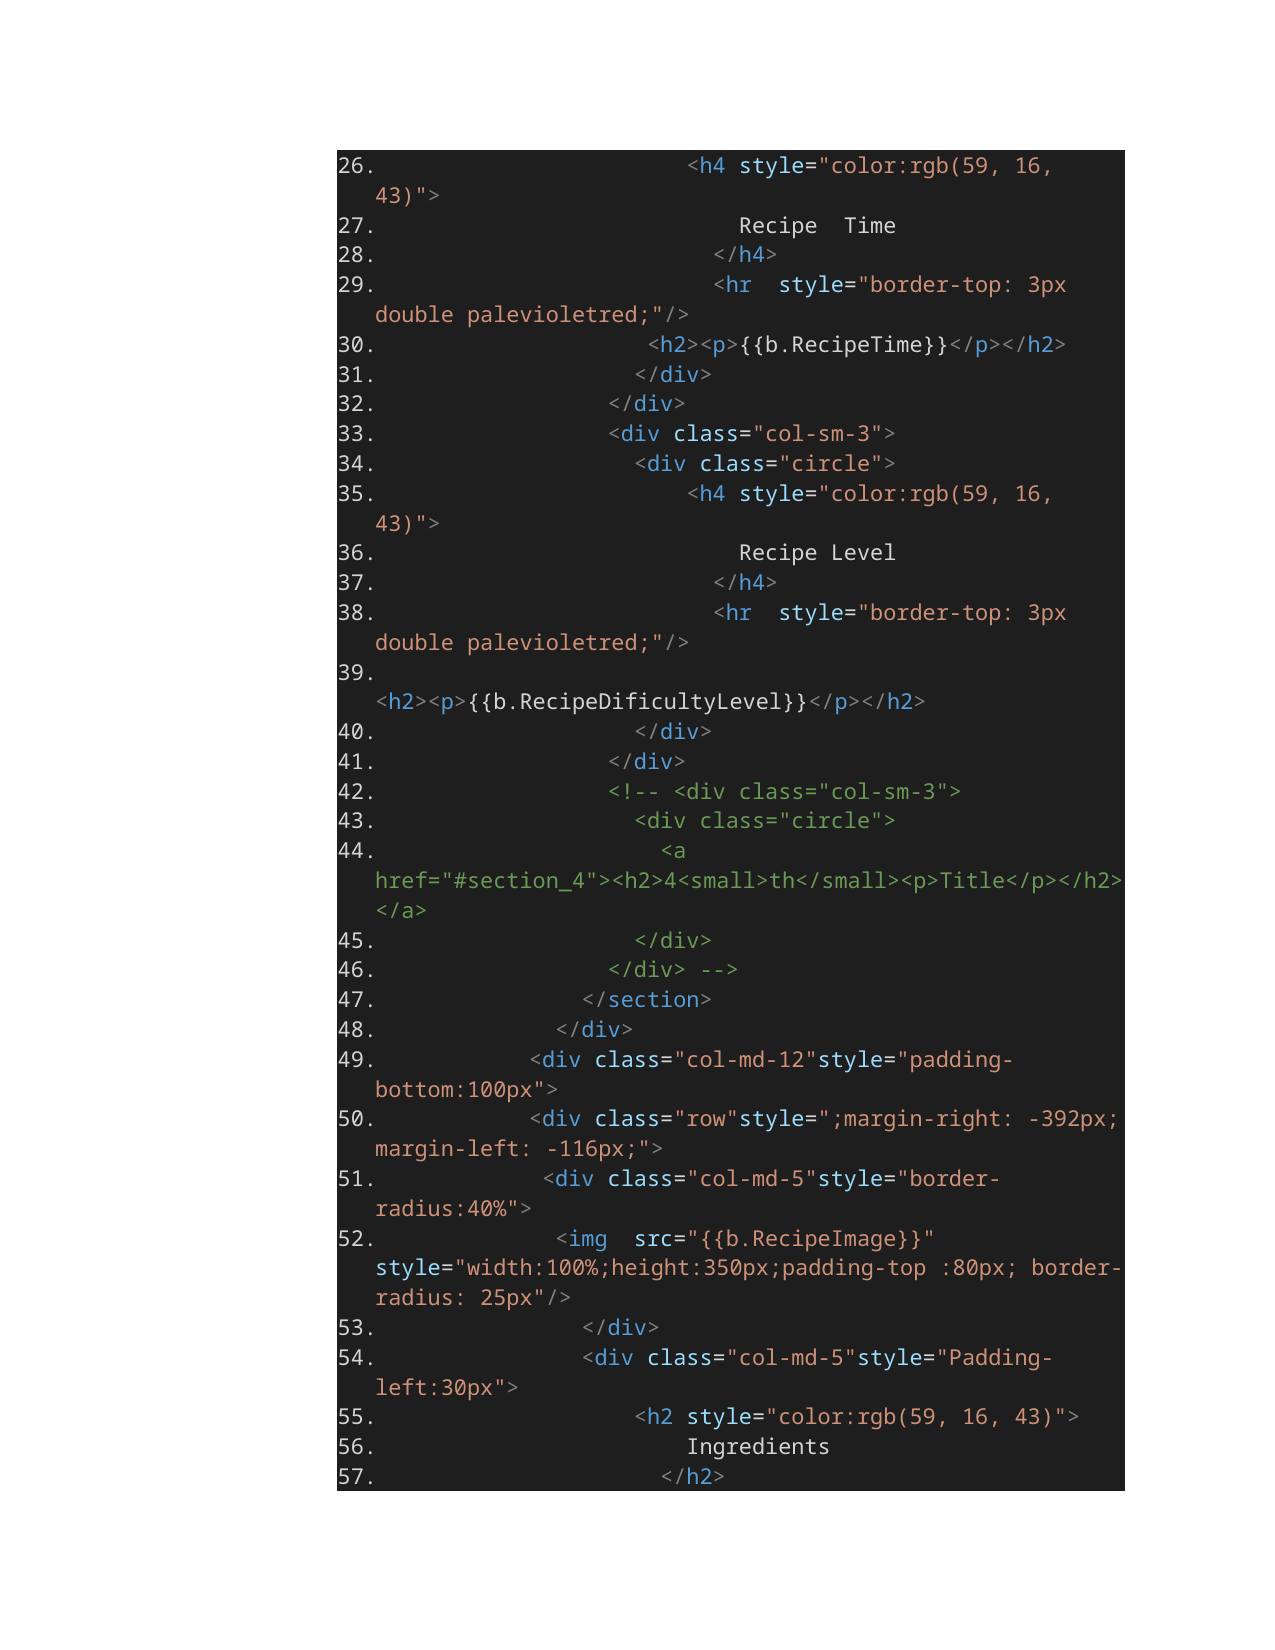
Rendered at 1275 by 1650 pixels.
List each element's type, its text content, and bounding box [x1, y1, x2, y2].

list <div class="col-md-5"style="border-radius:40%"> [337, 1163, 1125, 1222]
list </div> [337, 358, 1125, 388]
list </div> [337, 746, 1125, 776]
list <!-- <div class="col-sm-3"> [337, 776, 1125, 805]
list <div class="row"style=";margin-right: -392px; margin-left: -116px;"> [337, 1103, 1125, 1163]
list <h2><p>{{b.RecipeDificultyLevel}}</p></h2> [337, 656, 1125, 716]
list <h4 style="color:rgb(59, 16, 43)"> [337, 478, 1125, 537]
list </div> [337, 1312, 1125, 1342]
list </div> [337, 1014, 1125, 1044]
list <div class="circle"> [337, 805, 1125, 835]
list <hr style="border-top: 3px double palevioletred;"/> [337, 597, 1125, 656]
list <img src="{{b.RecipeImage}}" style="width:100%;height:350px;padding-top :80px; border-radius: 25px"/> [337, 1222, 1125, 1312]
list </section> [337, 984, 1125, 1014]
list <h2 style="color:rgb(59, 16, 43)"> [337, 1401, 1125, 1431]
list </h2> [337, 1461, 1125, 1491]
list </div> [337, 388, 1125, 418]
list Ingredients [337, 1431, 1125, 1461]
list <h4 style="color:rgb(59, 16, 43)"> [337, 150, 1125, 209]
list </h4> [337, 239, 1125, 269]
list Recipe Level [337, 537, 1125, 567]
list </div> [337, 716, 1125, 746]
list <div class="col-sm-3"> [337, 418, 1125, 448]
list <div class="col-md-5"style="Padding-left:30px"> [337, 1342, 1125, 1401]
list <hr style="border-top: 3px double palevioletred;"/> [337, 269, 1125, 329]
list <div class="col-md-12"style="padding-bottom:100px"> [337, 1044, 1125, 1103]
list </div> --> [337, 954, 1125, 984]
list <h2><p>{{b.RecipeTime}}</p></h2> [337, 329, 1125, 358]
list <a href="#section_4"><h2>4<small>th</small><p>Title</p></h2></a> [337, 835, 1125, 924]
list </h4> [337, 567, 1125, 597]
list <div class="circle"> [337, 448, 1125, 478]
list Recipe Time [337, 209, 1125, 239]
list </div> [337, 924, 1125, 954]
